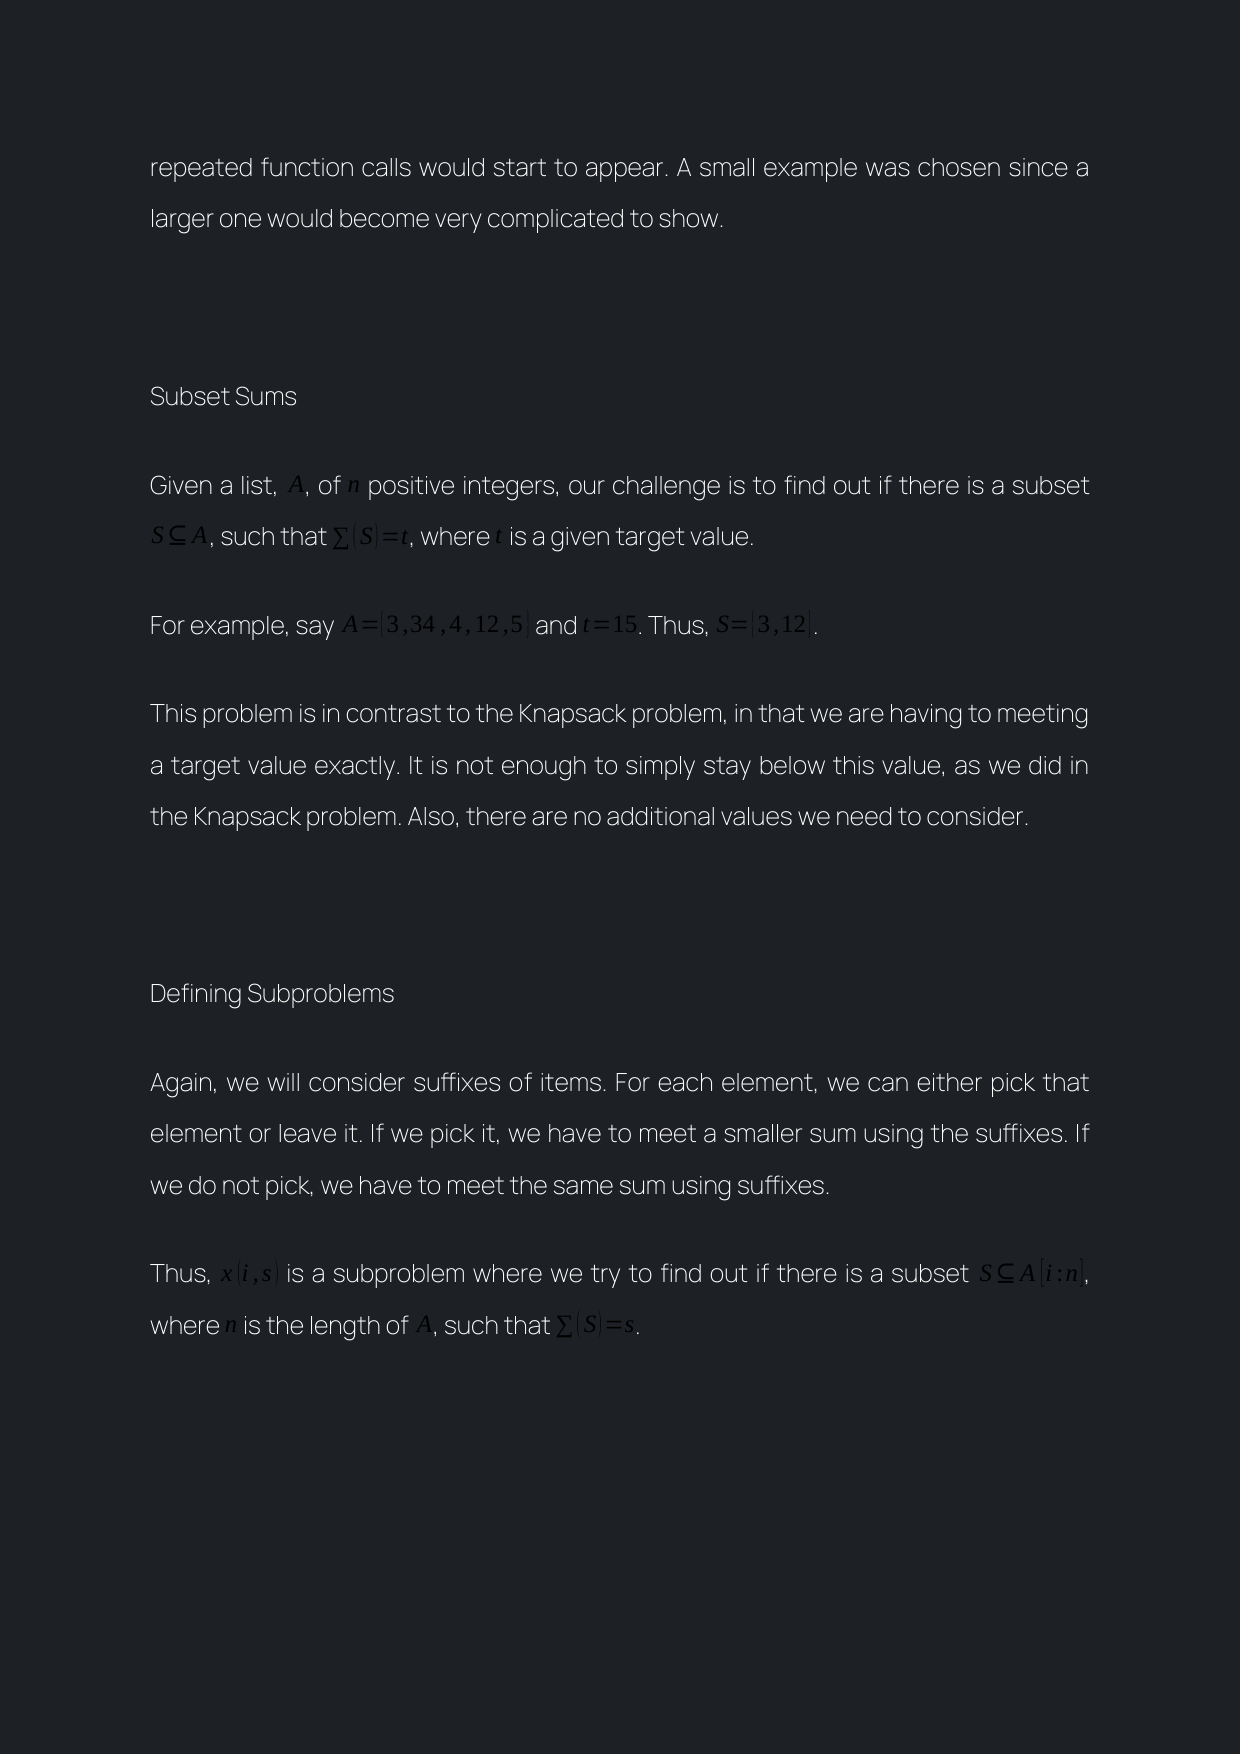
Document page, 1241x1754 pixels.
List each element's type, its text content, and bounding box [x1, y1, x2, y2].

text Given a list, , of positive integers, our challenge is to find out if there is a subset , such that , where is a given target value. [150, 467, 1090, 553]
subtitle Subset Sums [150, 379, 1090, 413]
text For example, say and . Thus, . [150, 607, 1090, 642]
text Again, we will consider suffixes of items. For each element, we can either pick that element or leave it. If we pick it, we have to meet a smaller sum using the suffixes. If we do not pick, we have to meet the same sum using suffixes. [150, 1065, 1090, 1202]
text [150, 150, 1090, 235]
text Thus, is a subproblem where we try to find out if there is a subset , where is the length of , such that . [150, 1256, 1090, 1342]
text This problem is in contrast to the Knapsack problem, in that we are having to meeting a target value exactly. It is not enough to simply stay below this value, as we did in the Knapsack problem. Also, there are no additional values we need to consider. [150, 696, 1090, 833]
subtitle Defining Subproblems [150, 976, 1090, 1010]
